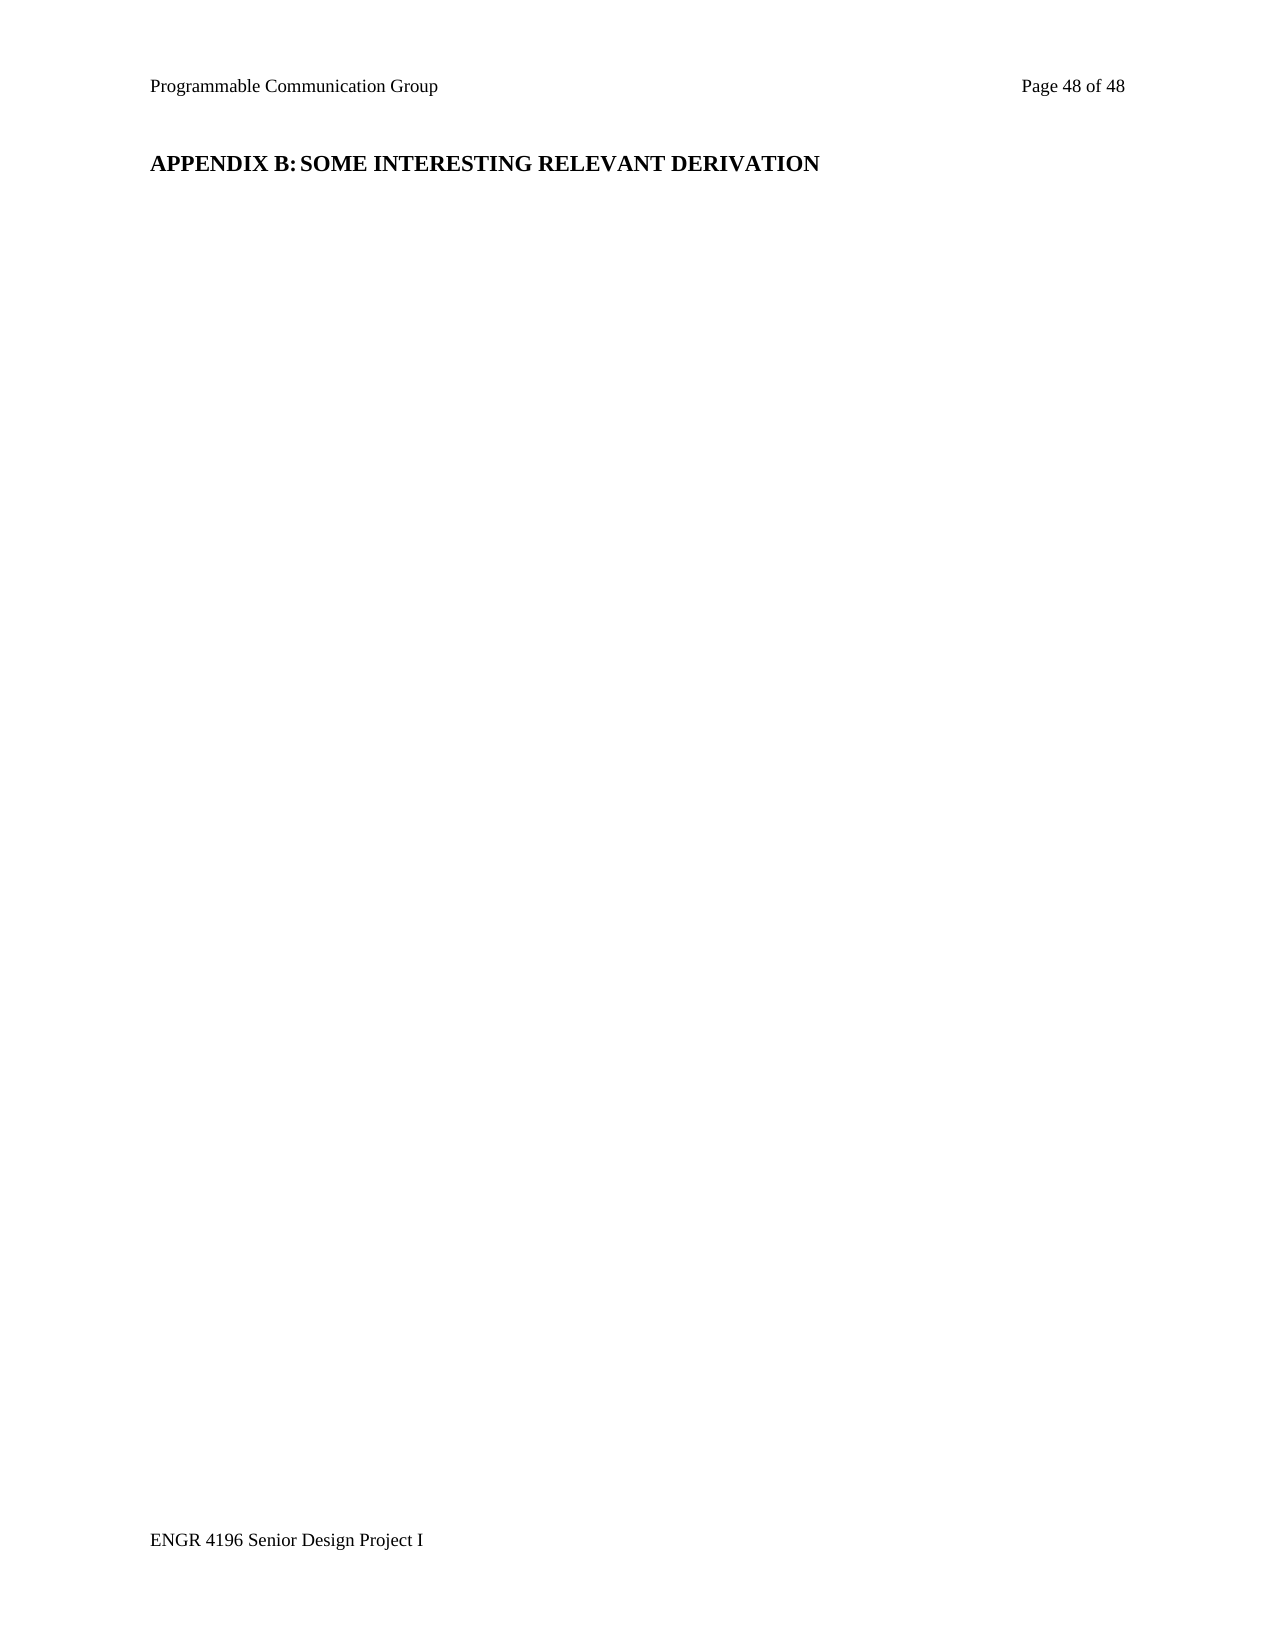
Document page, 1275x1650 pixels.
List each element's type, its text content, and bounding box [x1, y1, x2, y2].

text SOME INTERESTING RELEVANT DERIVATION [150, 150, 1125, 176]
